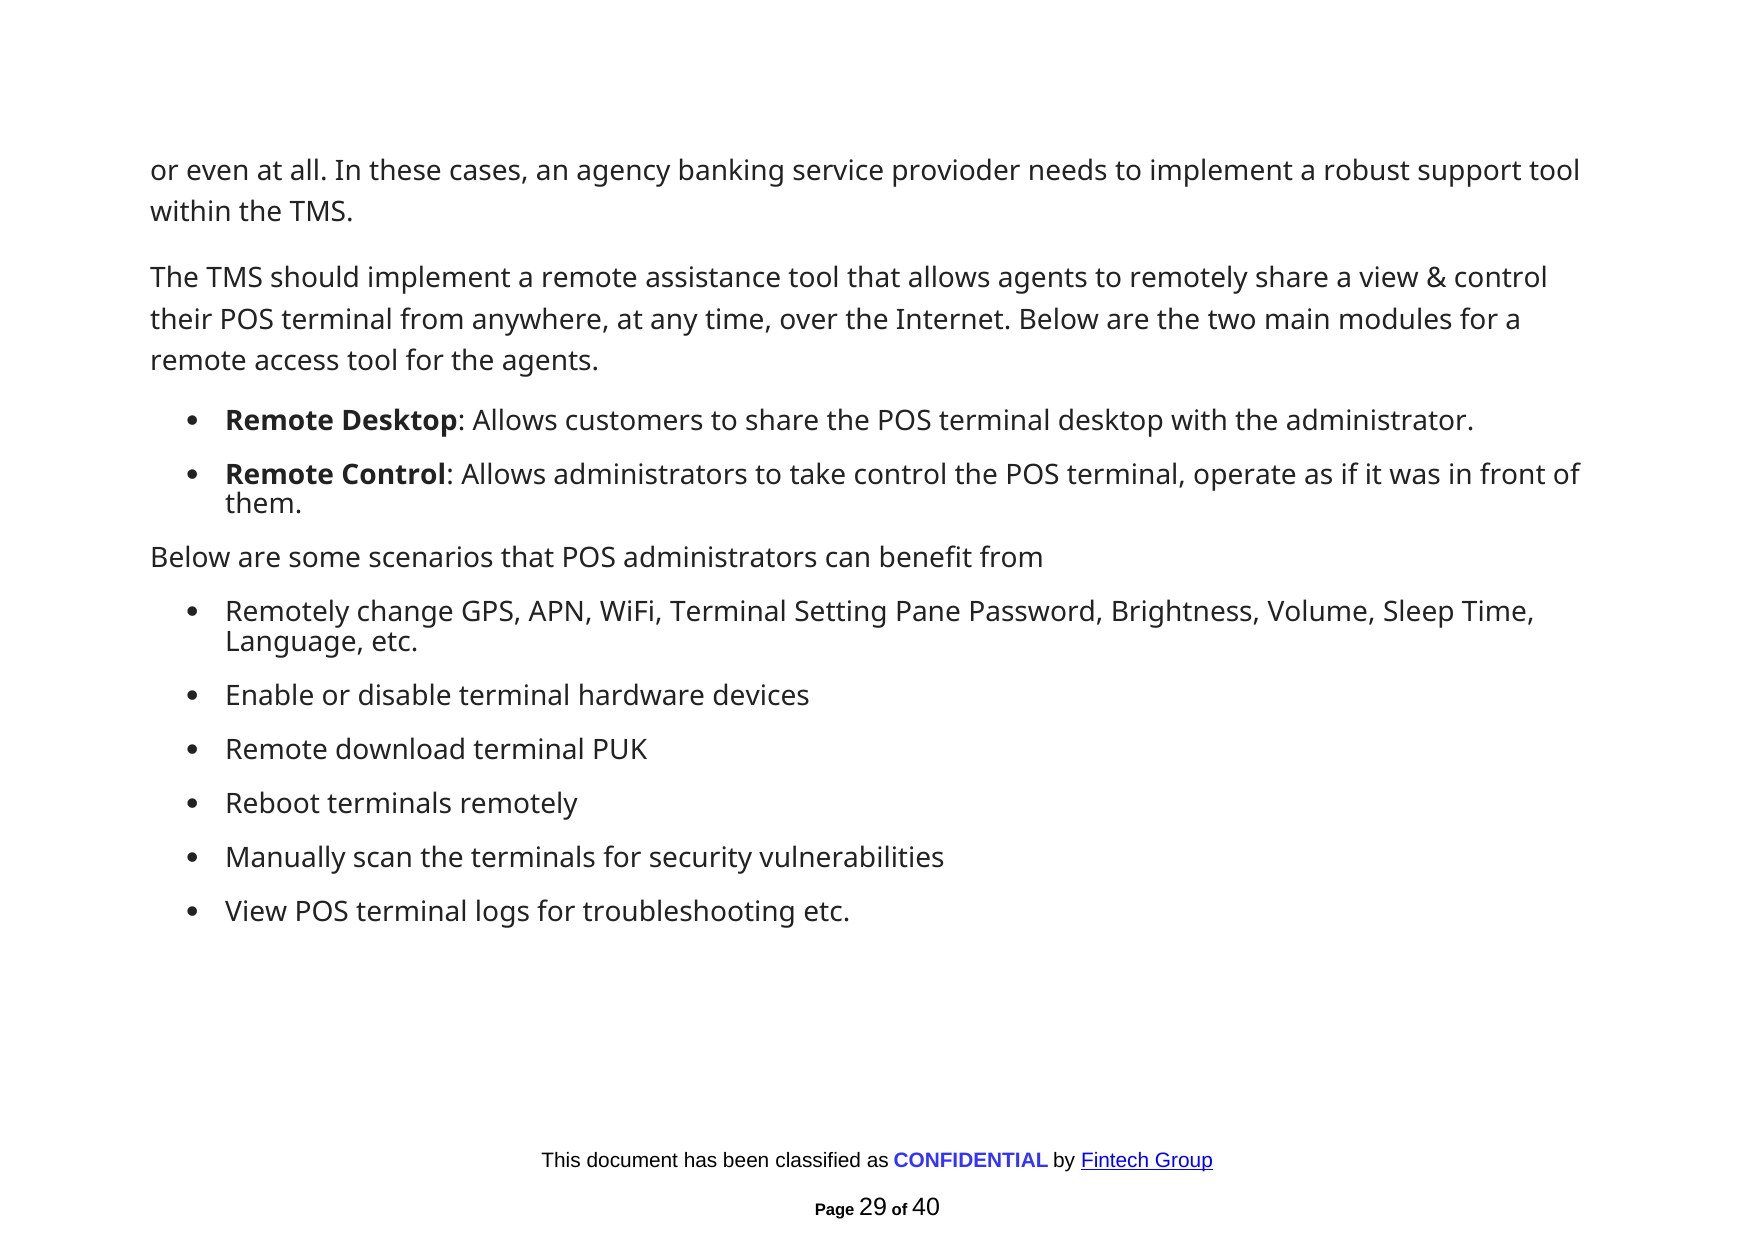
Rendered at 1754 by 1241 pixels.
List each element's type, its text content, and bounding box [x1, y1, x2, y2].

list Remote Control: Allows administrators to take control the POS terminal, operate as if it was in front of them. [187, 461, 1604, 519]
list Enable or disable terminal hardware devices [187, 682, 1604, 711]
list Remote Desktop: Allows customers to share the POS terminal desktop with the administrator. [187, 407, 1604, 436]
text The TMS should implement a remote assistance tool that allows agents to remotely share a view & control their POS terminal from anywhere, at any time, over the Internet. Below are the two main modules for a remote access tool for the agents. [150, 258, 1604, 379]
list Manually scan the terminals for security vulnerabilities [187, 844, 1604, 873]
list Remote download terminal PUK [187, 736, 1604, 765]
list Remotely change GPS, APN, WiFi, Terminal Setting Pane Password, Brightness, Volume, Sleep Time, Language, etc. [187, 598, 1604, 657]
list View POS terminal logs for troubleshooting etc. [187, 898, 1604, 928]
text Below are some scenarios that POS administrators can benefit from [150, 544, 1604, 573]
list Reboot terminals remotely [187, 790, 1604, 819]
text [150, 150, 1604, 230]
